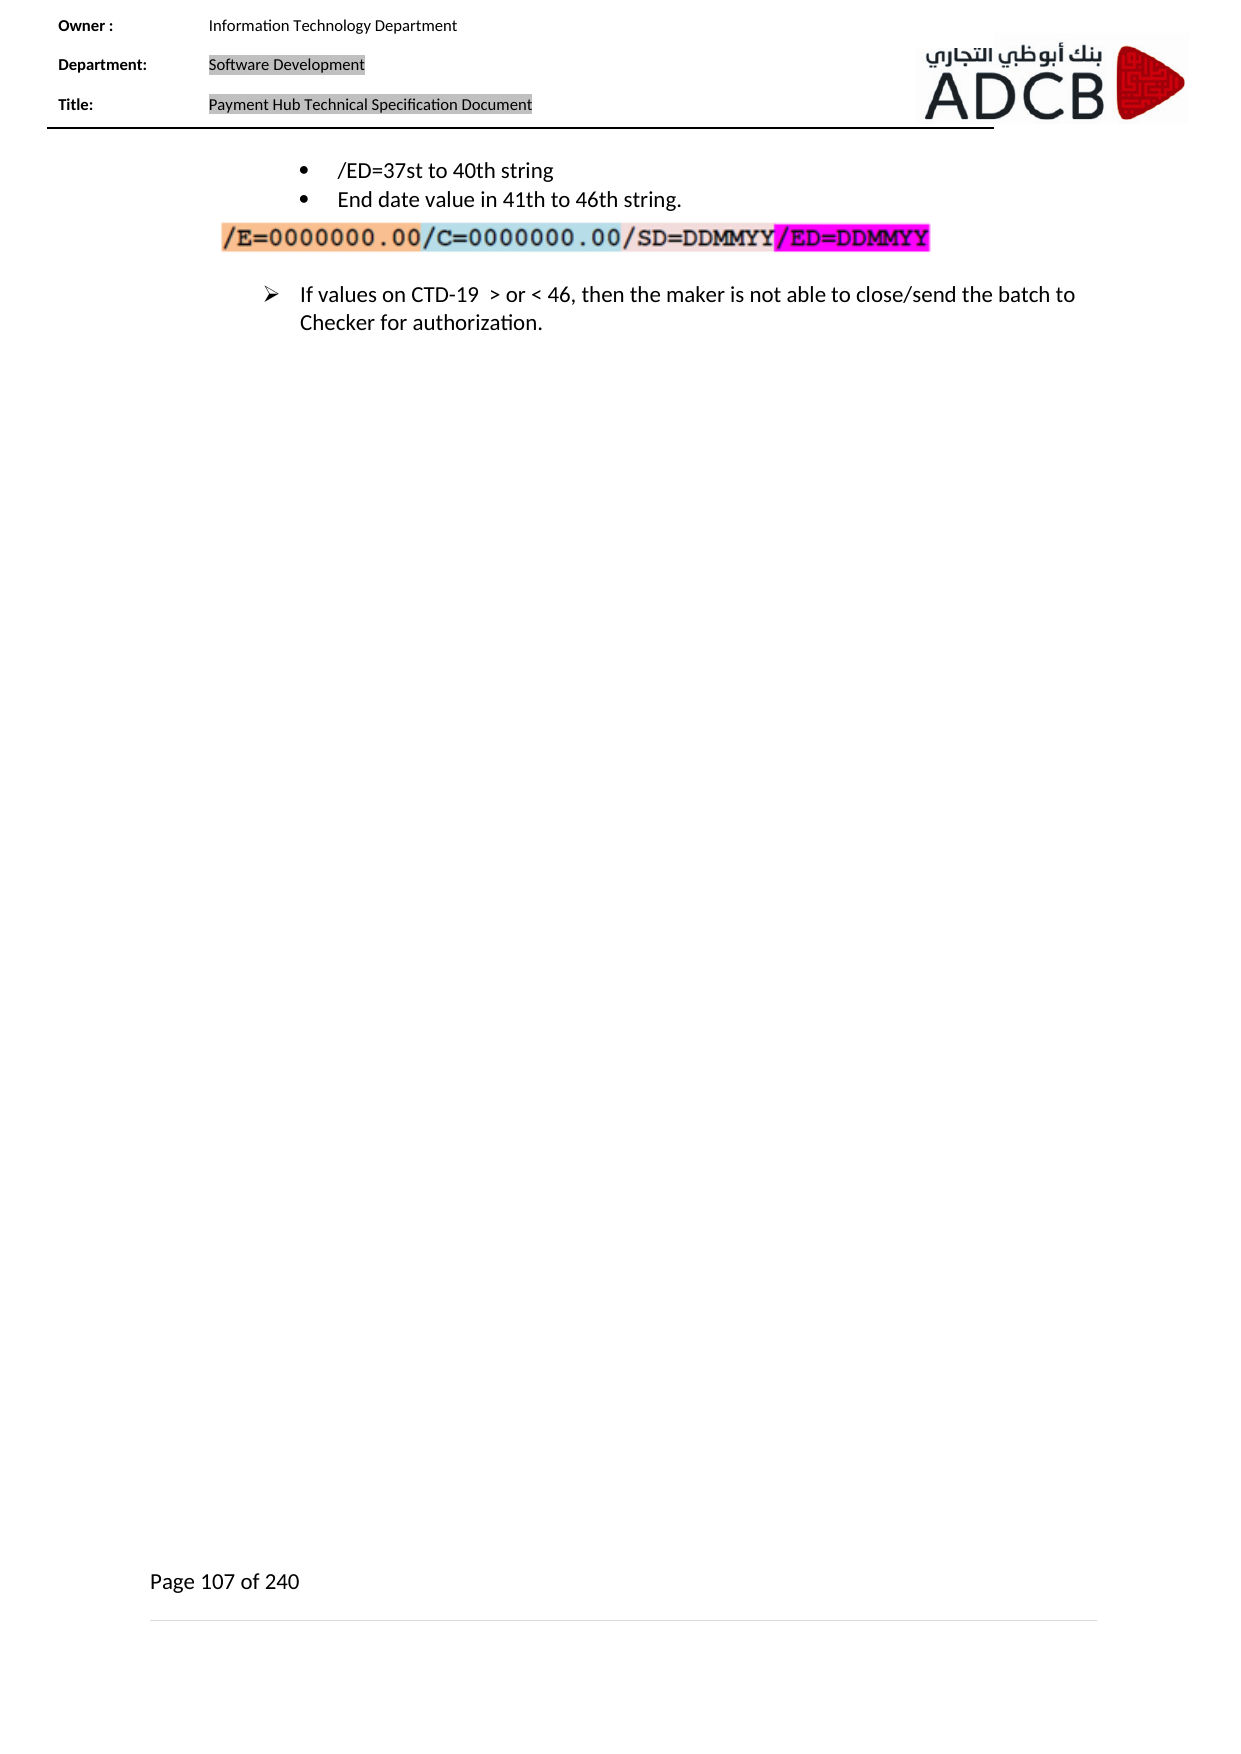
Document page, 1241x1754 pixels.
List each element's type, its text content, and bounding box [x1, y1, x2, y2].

list /ED=37st to 40th string [300, 157, 1097, 185]
list End date value in 41th to 46th string. [300, 185, 1097, 213]
list If values on CTD-19 > or < 46, then the maker is not able to close/send the batch to Checker for authorization. [262, 280, 1097, 336]
picture [914, 33, 1189, 124]
picture [217, 212, 937, 255]
